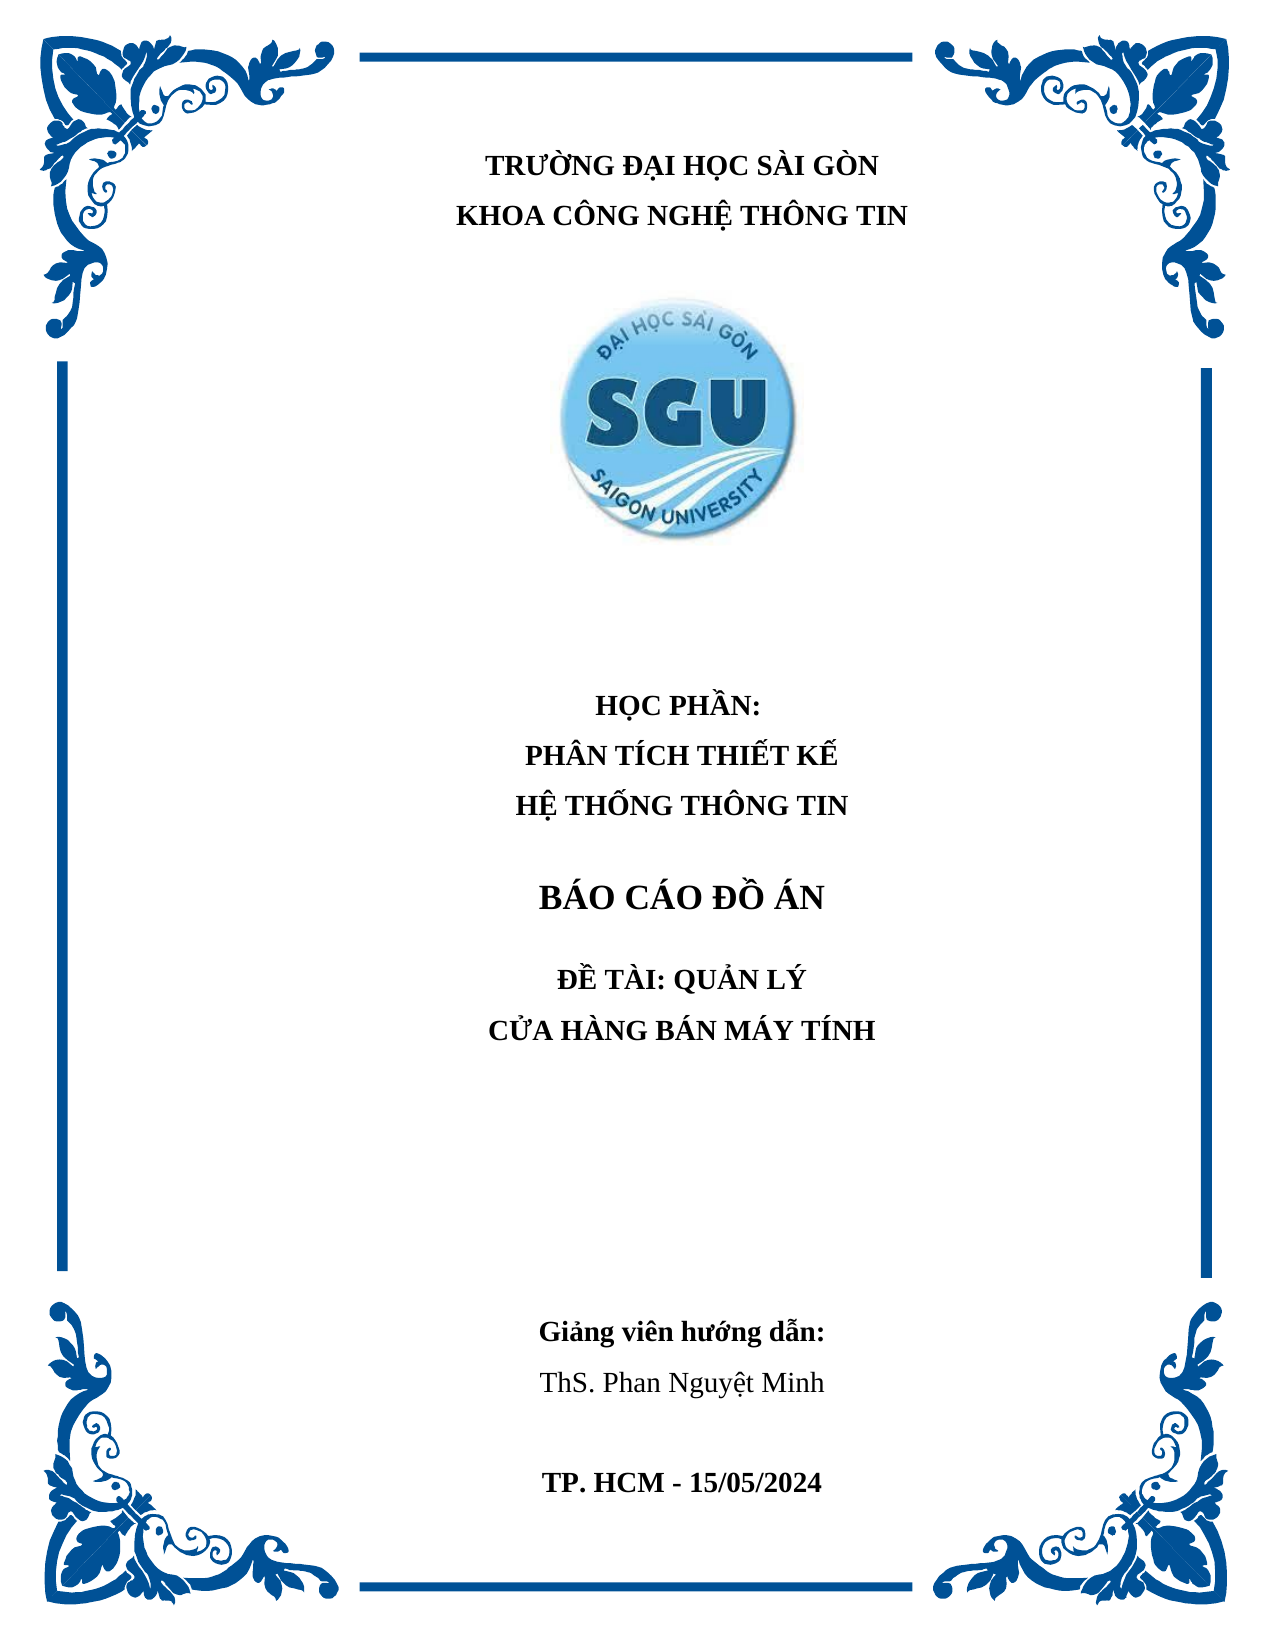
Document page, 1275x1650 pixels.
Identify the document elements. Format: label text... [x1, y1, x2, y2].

text ĐỀ TÀI: QUẢN LÝ [207, 962, 1157, 996]
text ThS. Phan Nguyệt Minh [207, 1365, 1157, 1398]
picture [550, 290, 805, 546]
text TRƯỜNG ĐẠI HỌC SÀI GÒN [207, 148, 1157, 181]
text KHOA CÔNG NGHỆ THÔNG TIN [207, 198, 1157, 232]
text CỬA HÀNG BÁN MÁY TÍNH [207, 1013, 1157, 1046]
text Giảng viên hướng dẫn: [207, 1314, 1157, 1348]
text TP. HCM - 15/05/2024 [207, 1466, 1157, 1499]
text HỌC PHẦN: PHÂN TÍCH THIẾT KẾ HỆ THỐNG THÔNG TIN [207, 688, 1157, 822]
text BÁO CÁO ĐỒ ÁN [207, 876, 1157, 917]
